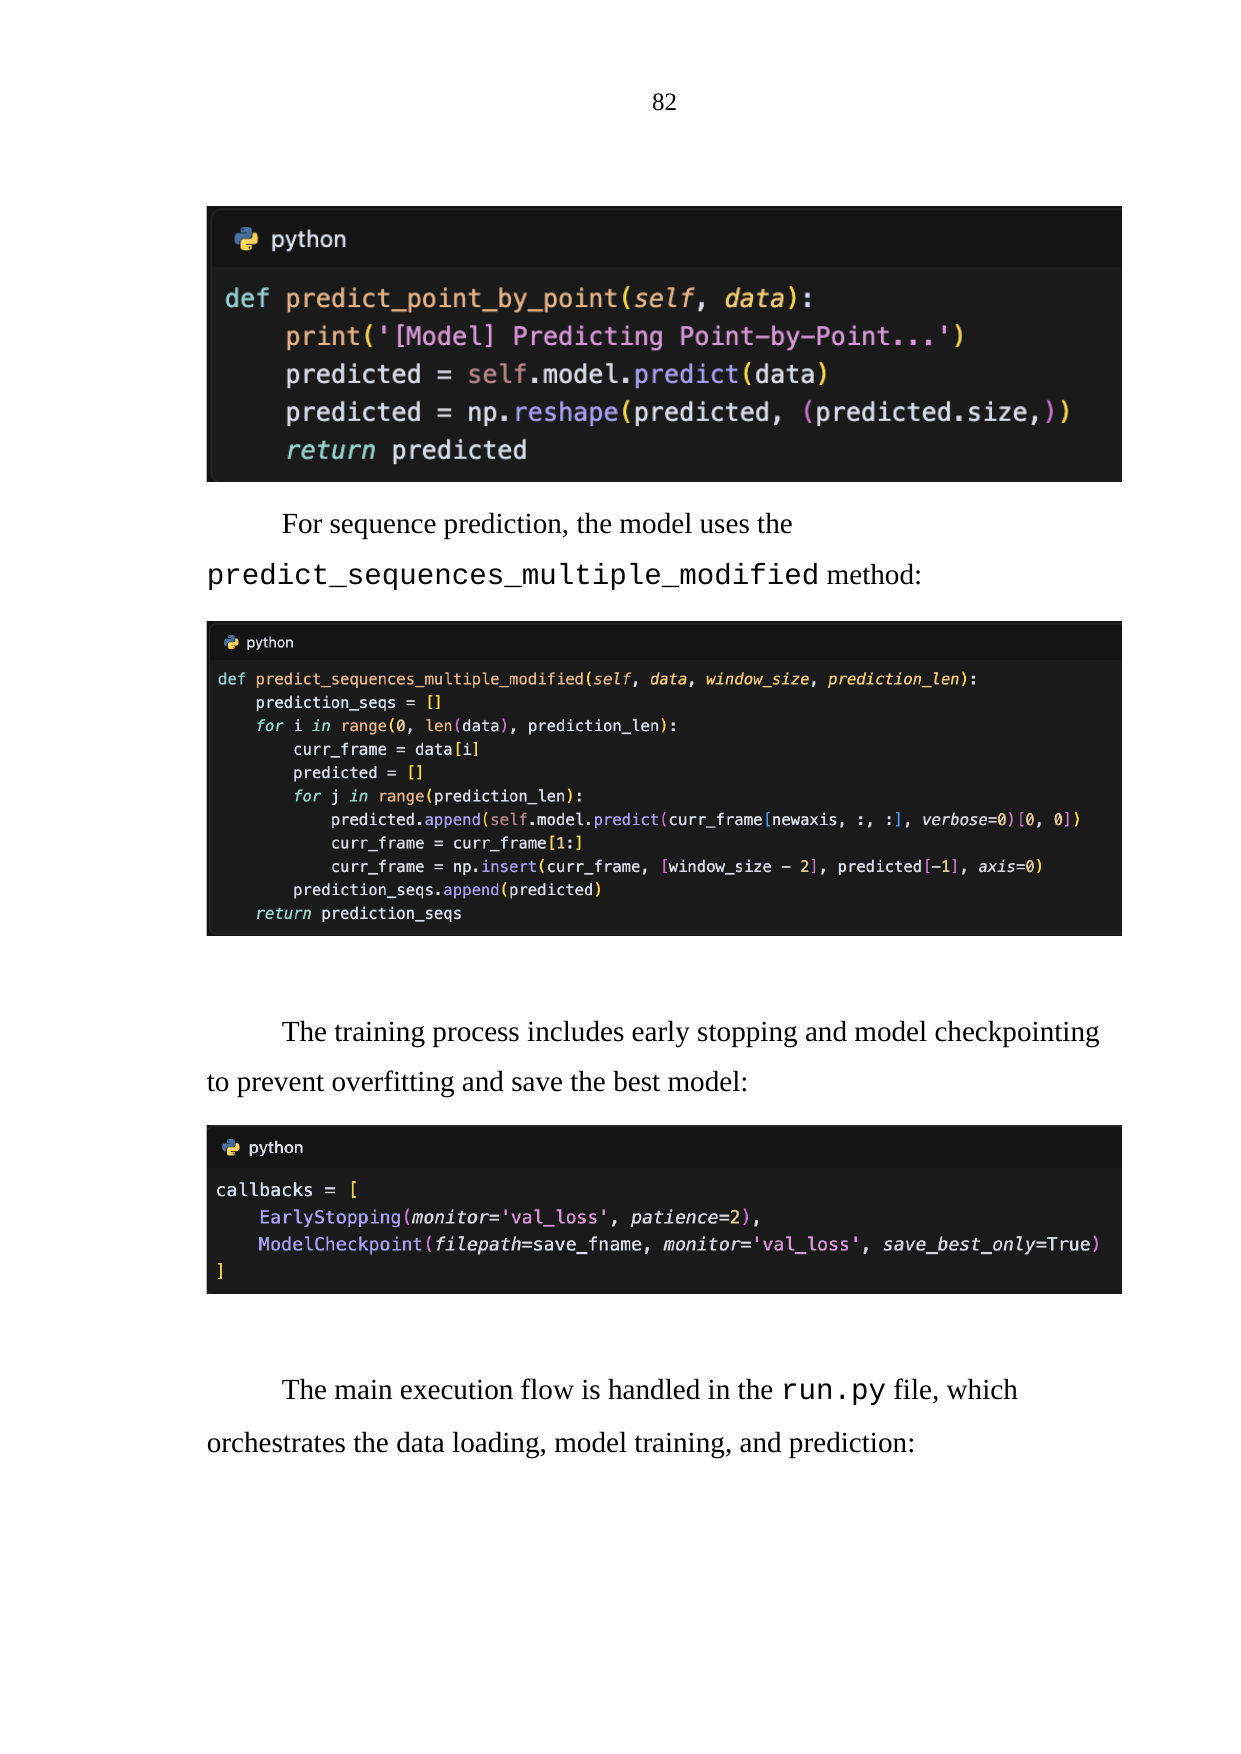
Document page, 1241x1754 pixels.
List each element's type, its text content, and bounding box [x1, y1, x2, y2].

picture [206, 621, 1122, 936]
text For sequence prediction, the model uses the predict_sequences_multiple_modified method: [207, 507, 1122, 593]
picture [206, 1125, 1122, 1294]
text The training process includes early stopping and model checkpointing to prevent overfitting and save the best model: [207, 1014, 1122, 1098]
picture [206, 206, 1122, 482]
text The main execution flow is handled in the run.py file, which orchestrates the data loading, model training, and prediction: [207, 1372, 1122, 1459]
